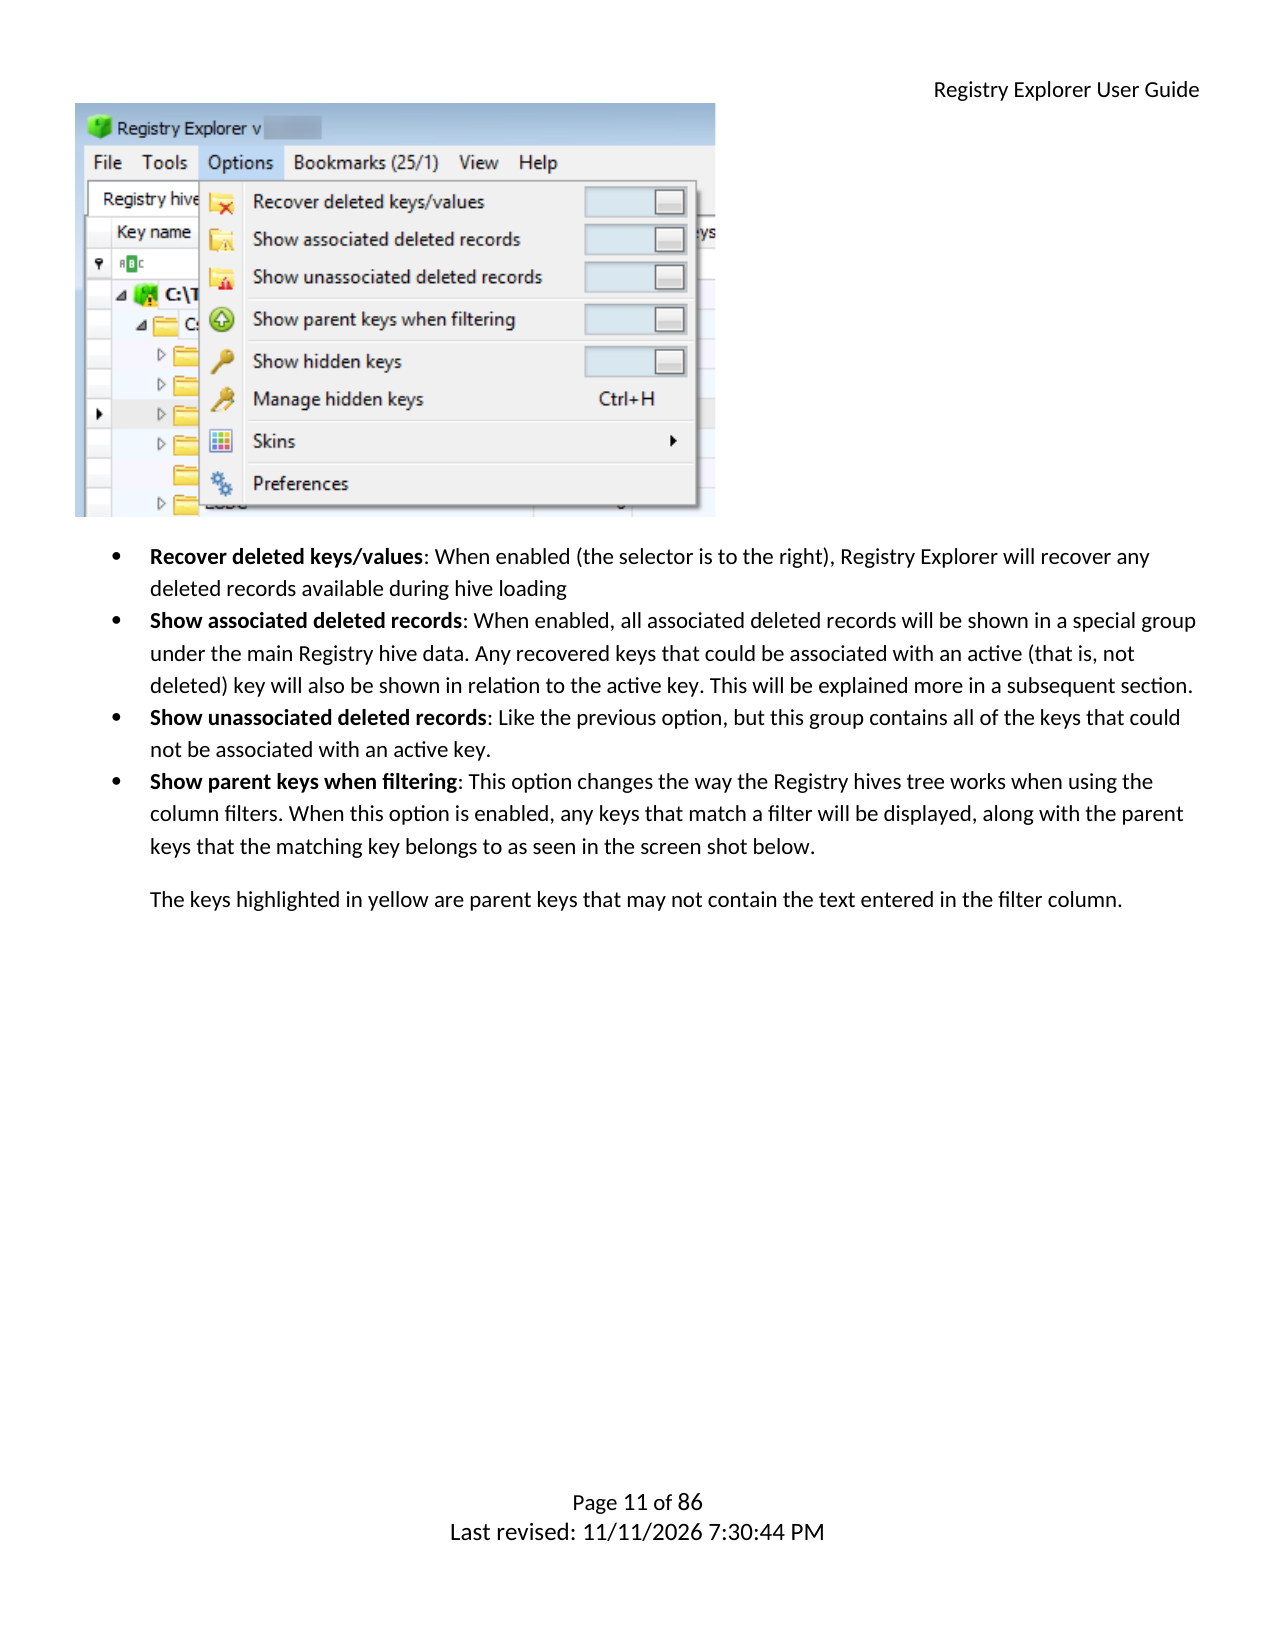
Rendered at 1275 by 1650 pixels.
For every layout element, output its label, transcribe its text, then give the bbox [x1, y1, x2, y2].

text The keys highlighted in yellow are parent keys that may not contain the text entered in the filter column. [150, 885, 1200, 913]
list Show associated deleted records: When enabled, all associated deleted records will be shown in a special group under the main Registry hive data. Any recovered keys that could be associated with an active (that is, not deleted) key will also be shown in relation to the active key. This will be explained more in a subsequent section. [112, 606, 1200, 699]
list Recover deleted keys/values: When enabled (the selector is to the right), Registry Explorer will recover any deleted records available during hive loading [112, 542, 1200, 602]
list Show unassociated deleted records: Like the previous option, but this group contains all of the keys that could not be associated with an active key. [112, 703, 1200, 763]
list Show parent keys when filtering: This option changes the way the Registry hives tree works when using the column filters. When this option is enabled, any keys that match a filter will be displayed, along with the parent keys that the matching key belongs to as seen in the screen shot below. [112, 767, 1200, 860]
picture [75, 103, 716, 517]
